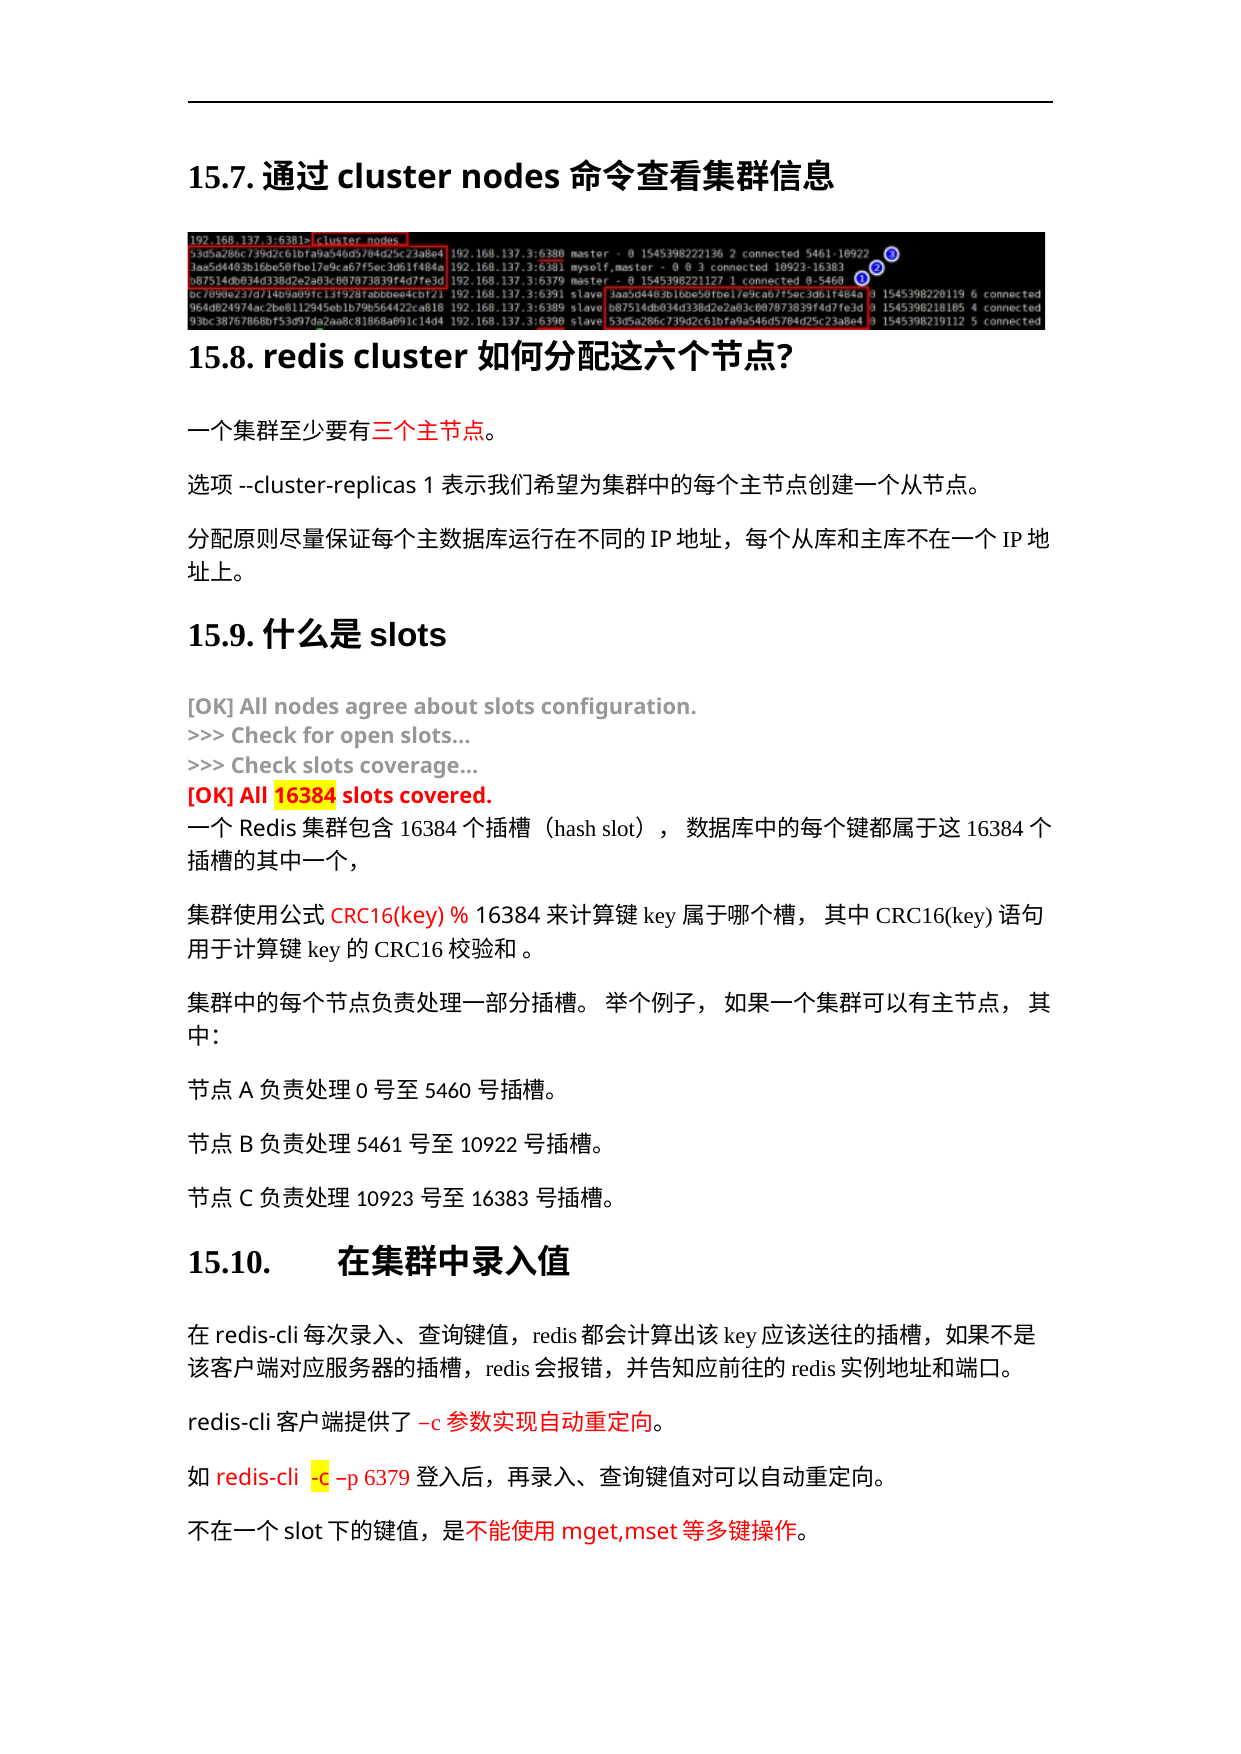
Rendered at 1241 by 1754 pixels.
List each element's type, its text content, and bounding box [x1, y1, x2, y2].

text 在redis-cli每次录入、查询键值，redis都会计算出该key应该送往的插槽，如果不是该客户端对应服务器的插槽，redis会报错，并告知应前往的redis实例地址和端口。 [187, 1317, 1053, 1383]
picture [187, 232, 1046, 330]
text >>> Check slots coverage... [187, 750, 1053, 780]
list 通过 cluster nodes 命令查看集群信息 [187, 150, 1053, 198]
text 集群使用公式 CRC16(key) % 16384 来计算键 key 属于哪个槽， 其中 CRC16(key) 语句用于计算键 key 的 CRC16 校验和 。 [187, 897, 1053, 964]
text 节点 B 负责处理 5461 号至 10922 号插槽。 [187, 1126, 1053, 1159]
list redis cluster 如何分配这六个节点? [187, 330, 1053, 378]
text [OK] All 16384 slots covered. [187, 780, 274, 810]
list 什么是slots [187, 608, 1053, 656]
text 一个集群至少要有三个主节点。 [187, 413, 1053, 446]
text 分配原则尽量保证每个主数据库运行在不同的IP地址，每个从库和主库不在一个IP地址上。 [187, 521, 1053, 587]
text [OK] All 16384 slots covered. [336, 780, 1053, 810]
text 不在一个slot下的键值，是不能使用mget,mset等多键操作。 [187, 1512, 1053, 1546]
text 集群中的每个节点负责处理一部分插槽。 举个例子， 如果一个集群可以有主节点， 其中： [187, 984, 1053, 1051]
text 节点 C 负责处理 10923 号至 16383 号插槽。 [187, 1180, 1053, 1213]
text 节点 A 负责处理 0 号至 5460 号插槽。 [187, 1072, 1053, 1105]
list 在集群中录入值 [187, 1234, 1053, 1283]
text 一个 Redis 集群包含 16384 个插槽（hash slot）， 数据库中的每个键都属于这 16384 个插槽的其中一个， [187, 810, 1053, 876]
text 选项 --cluster-replicas 1 表示我们希望为集群中的每个主节点创建一个从节点。 [187, 467, 1053, 500]
text redis-cli客户端提供了 –c 参数实现自动重定向。 [187, 1404, 1053, 1437]
text [OK] All nodes agree about slots configuration. [187, 691, 1053, 720]
text >>> Check for open slots... [187, 720, 1053, 750]
text 如 redis-cli -c –p 6379 登入后，再录入、查询键值对可以自动重定向。 [187, 1458, 1053, 1492]
